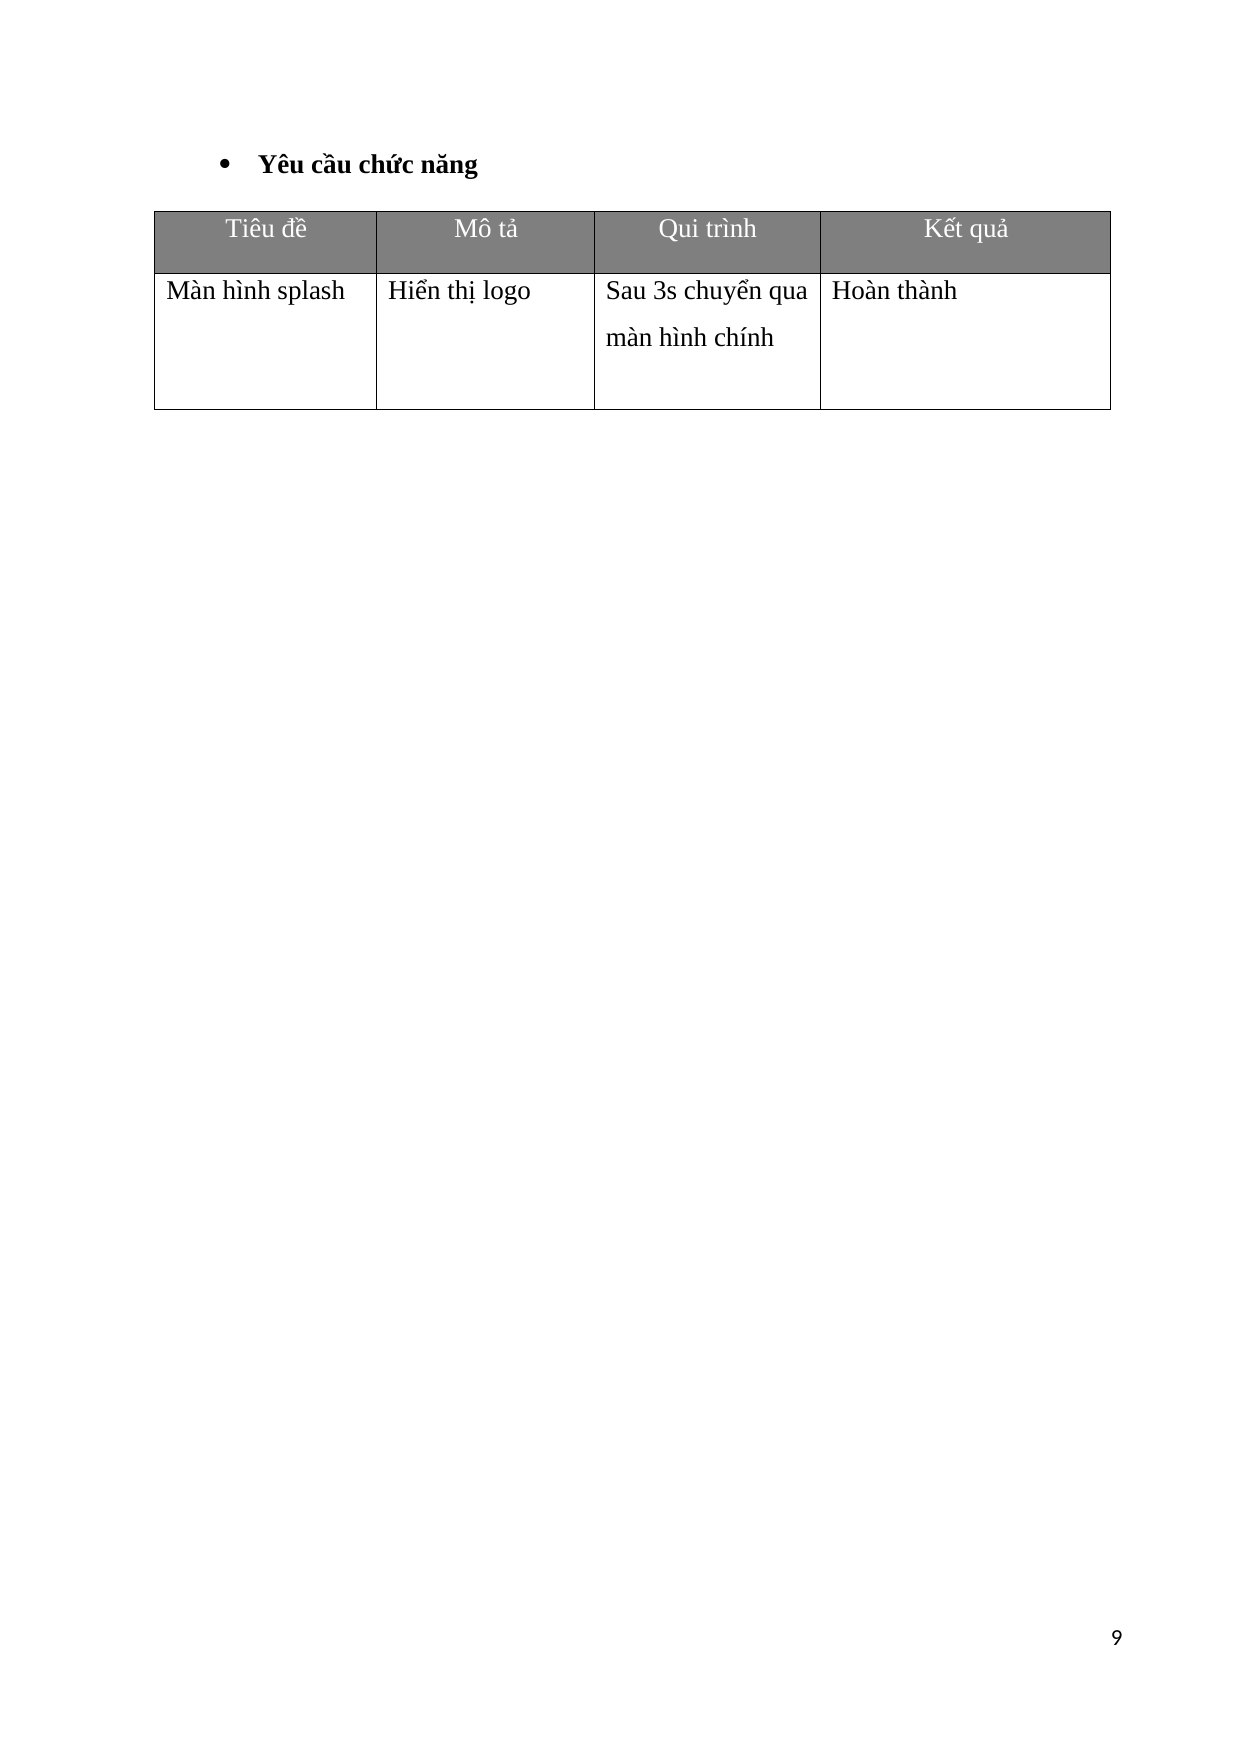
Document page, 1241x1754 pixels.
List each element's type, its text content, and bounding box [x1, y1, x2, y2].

table_header Qui trình [595, 212, 820, 273]
list Yêu cầu chức năng [220, 148, 1122, 179]
table_header Kết quả [821, 212, 1110, 273]
table_cell Hiển thị logo [377, 274, 594, 409]
table_cell Màn hình splash [155, 274, 376, 409]
table_cell Sau 3s chuyển qua màn hình chính [595, 274, 820, 409]
table_header Tiêu đề [155, 212, 376, 273]
table_cell Hoàn thành [821, 274, 1110, 409]
table_header Mô tả [377, 212, 594, 273]
